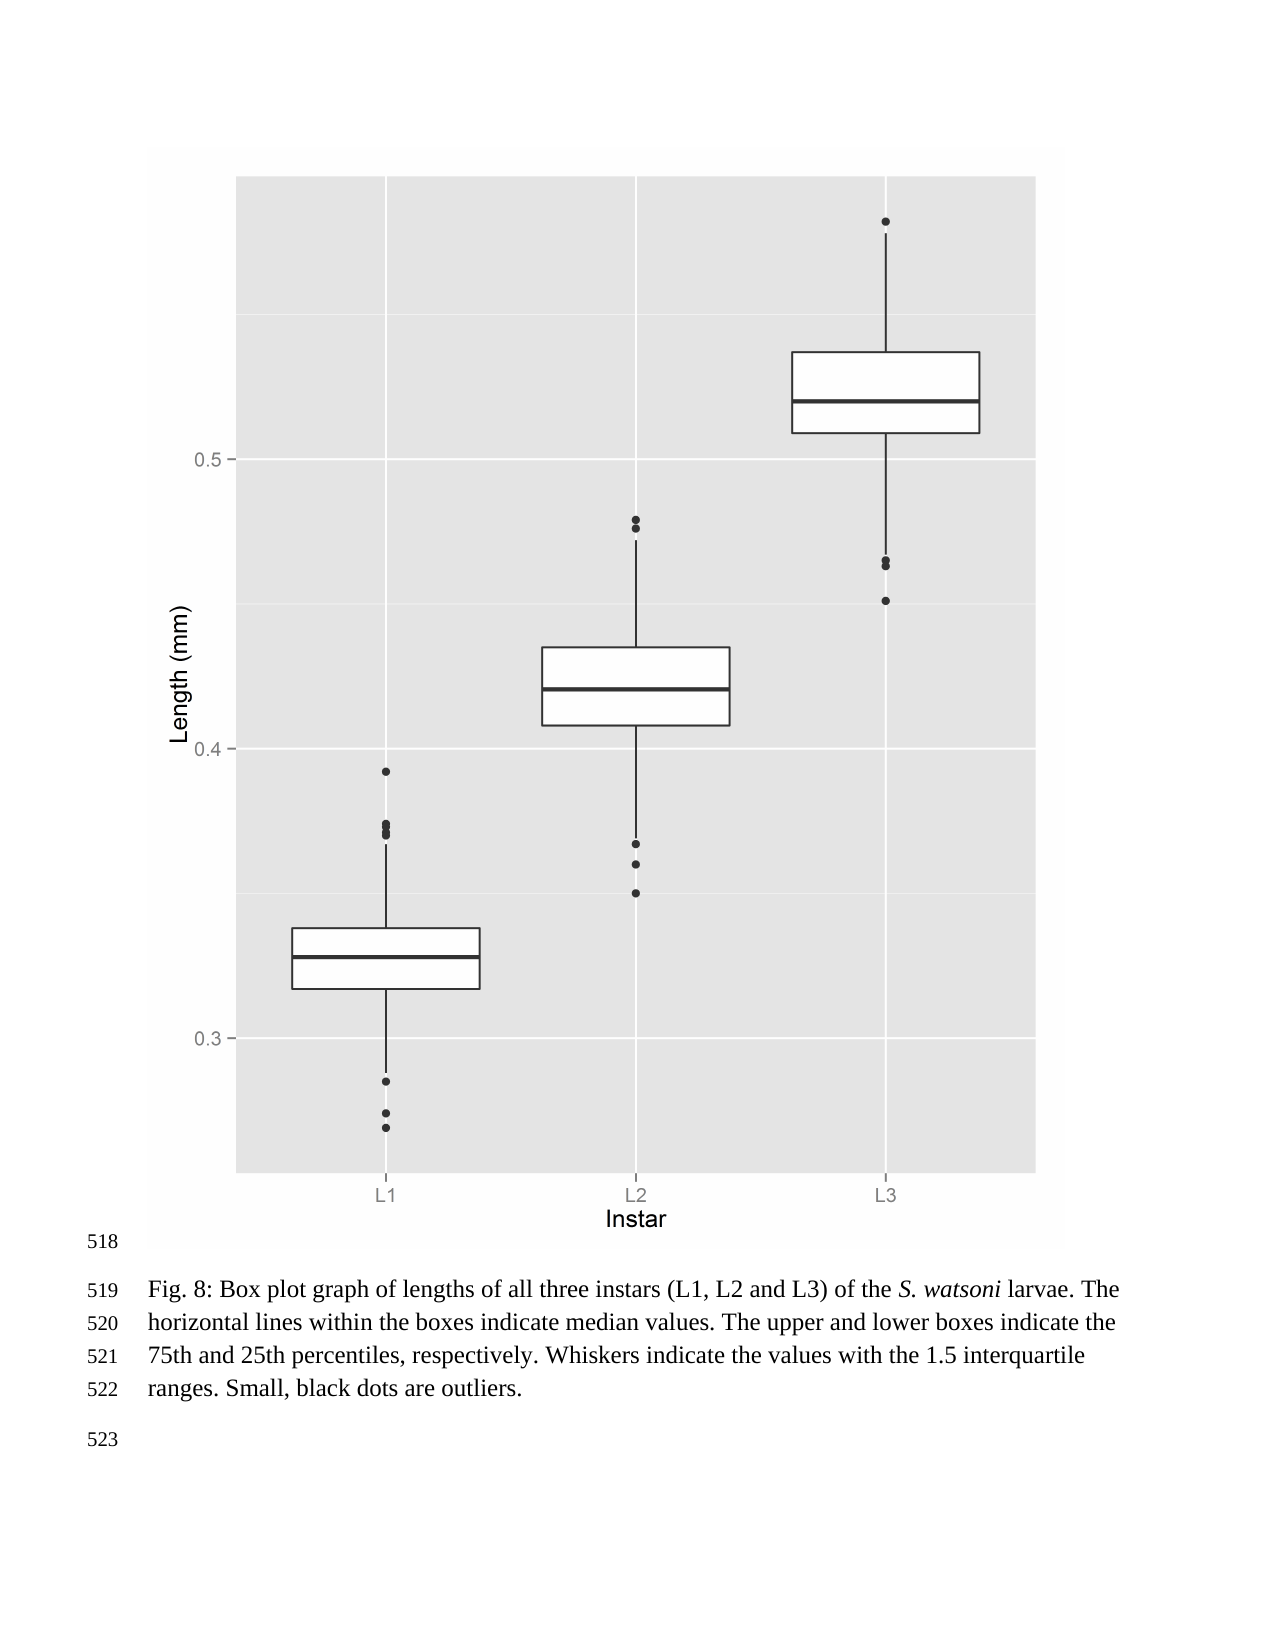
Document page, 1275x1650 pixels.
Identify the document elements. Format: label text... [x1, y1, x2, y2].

text Fig. 8: Box plot graph of lengths of all three instars (L1, L2 and L3) of the S. watsoni larvae. The horizontal lines within the boxes indicate median values. The upper and lower boxes indicate the 75th and 25th percentiles, respectively. Whiskers indicate the values with the 1.5 interquartile ranges. Small, black dots are outliers. [148, 1274, 1127, 1402]
picture [147, 147, 1065, 1249]
